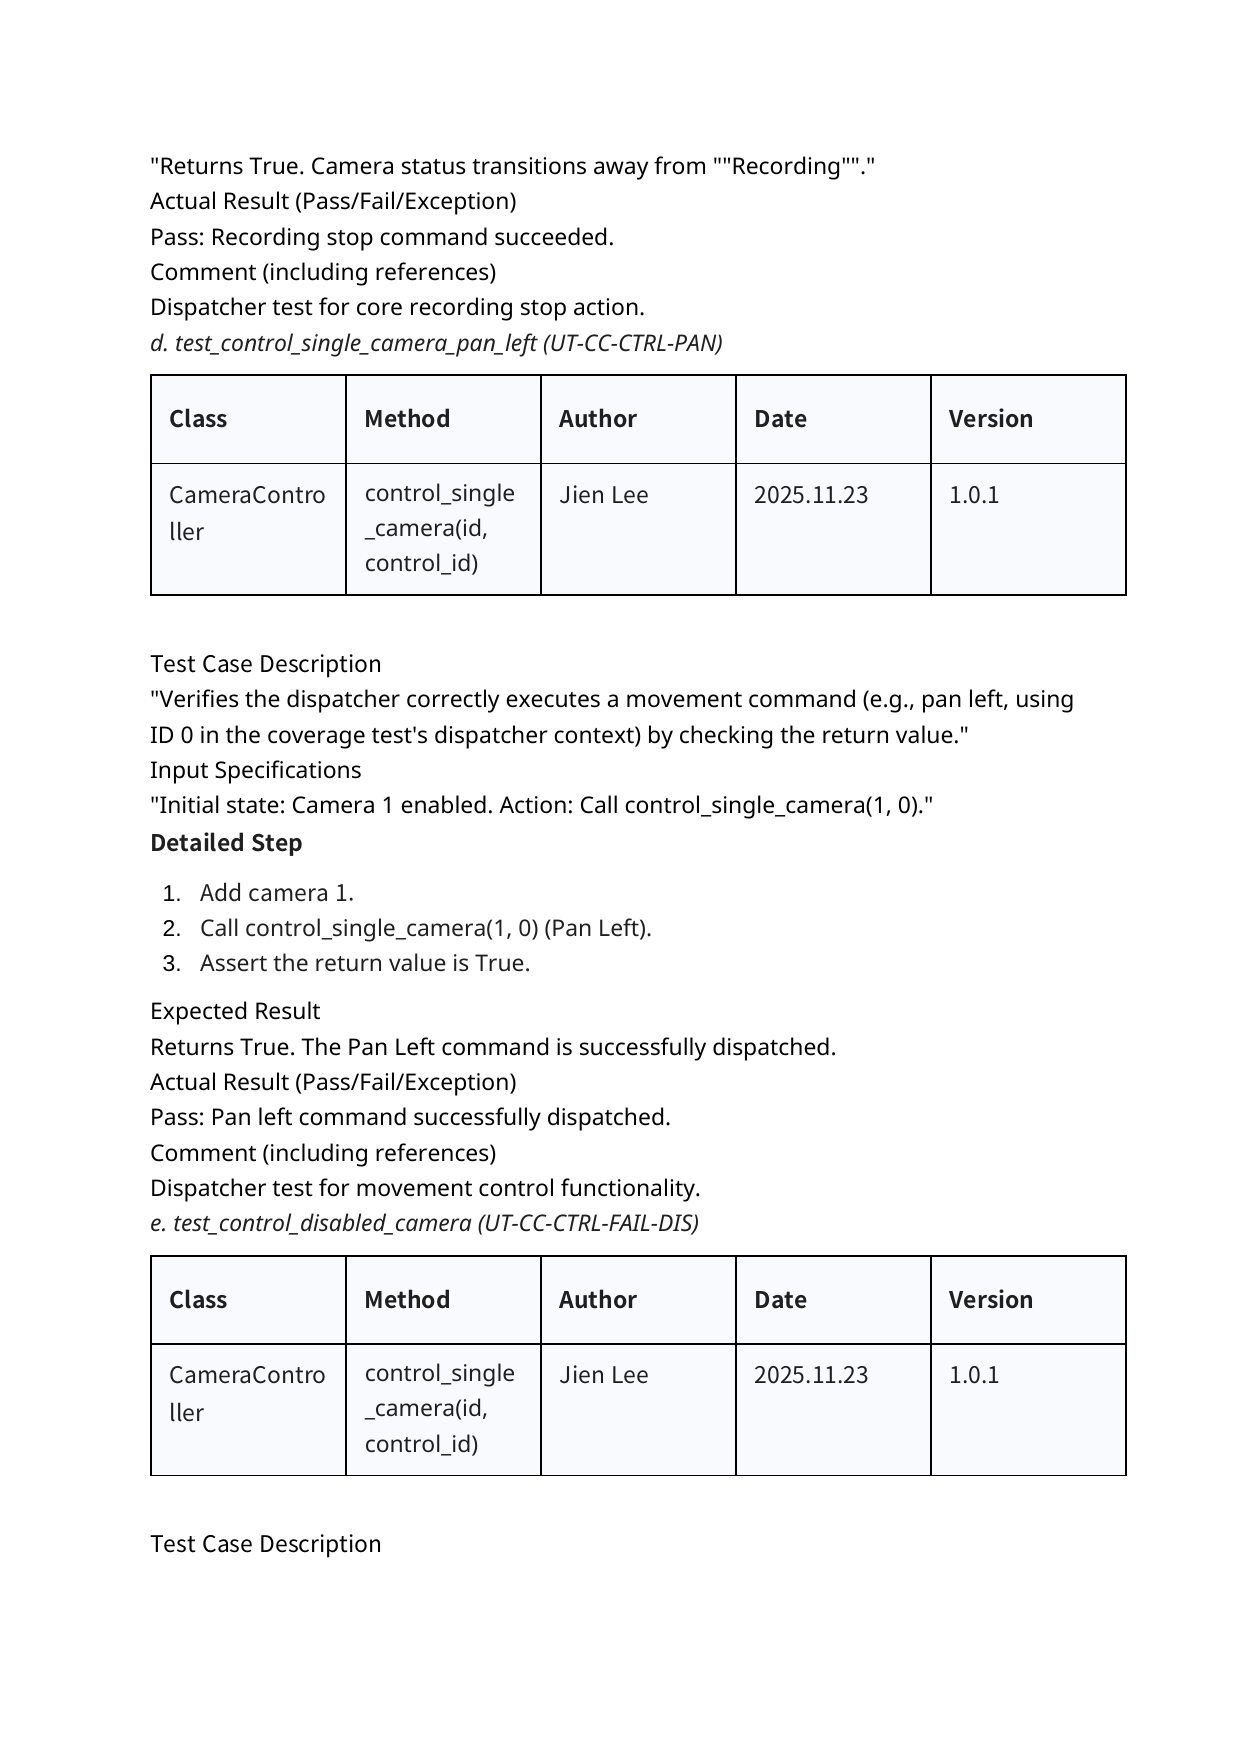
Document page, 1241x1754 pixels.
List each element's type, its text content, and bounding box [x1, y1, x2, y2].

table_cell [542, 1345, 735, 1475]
list Add camera 1. [162, 874, 1090, 908]
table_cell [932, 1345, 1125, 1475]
text Detailed Step [150, 824, 1090, 858]
text Comment (including references) [150, 256, 1090, 287]
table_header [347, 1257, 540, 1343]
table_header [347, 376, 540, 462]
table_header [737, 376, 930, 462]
text Test Case Description [150, 1526, 1090, 1559]
list Assert the return value is True. [162, 947, 1090, 979]
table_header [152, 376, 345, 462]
text Returns True. The Pan Left command is successfully dispatched. [150, 1031, 1090, 1062]
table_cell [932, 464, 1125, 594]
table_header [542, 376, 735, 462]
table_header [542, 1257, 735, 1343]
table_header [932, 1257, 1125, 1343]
text Comment (including references) [150, 1136, 1090, 1168]
text "Verifies the dispatcher correctly executes a movement command (e.g., pan left, using ID 0 in the coverage test's dispatcher context) by checking the return value." [150, 683, 1090, 750]
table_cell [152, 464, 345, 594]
text "Returns True. Camera status transitions away from ""Recording""." [150, 150, 1090, 181]
text Pass: Pan left command successfully dispatched. [150, 1101, 1090, 1132]
list Call control_single_camera(1, 0) (Pan Left). [162, 912, 1090, 943]
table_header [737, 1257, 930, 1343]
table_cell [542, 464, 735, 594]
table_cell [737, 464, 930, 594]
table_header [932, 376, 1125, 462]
text Input Specifications [150, 754, 1090, 785]
text Pass: Recording stop command succeeded. [150, 221, 1090, 252]
subtitle e. test_control_disabled_camera (UT-CC-CTRL-FAIL-DIS) [150, 1207, 1090, 1238]
text "Initial state: Camera 1 enabled. Action: Call control_single_camera(1, 0)." [150, 789, 1090, 821]
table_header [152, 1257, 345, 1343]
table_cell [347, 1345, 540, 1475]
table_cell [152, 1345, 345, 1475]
text Test Case Description [150, 646, 1090, 679]
text Actual Result (Pass/Fail/Exception) [150, 1066, 1090, 1097]
text Dispatcher test for movement control functionality. [150, 1172, 1090, 1203]
subtitle d. test_control_single_camera_pan_left (UT-CC-CTRL-PAN) [150, 327, 1090, 358]
text Expected Result [150, 995, 1090, 1026]
text Actual Result (Pass/Fail/Exception) [150, 185, 1090, 217]
text Dispatcher test for core recording stop action. [150, 291, 1090, 322]
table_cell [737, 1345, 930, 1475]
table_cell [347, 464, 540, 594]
